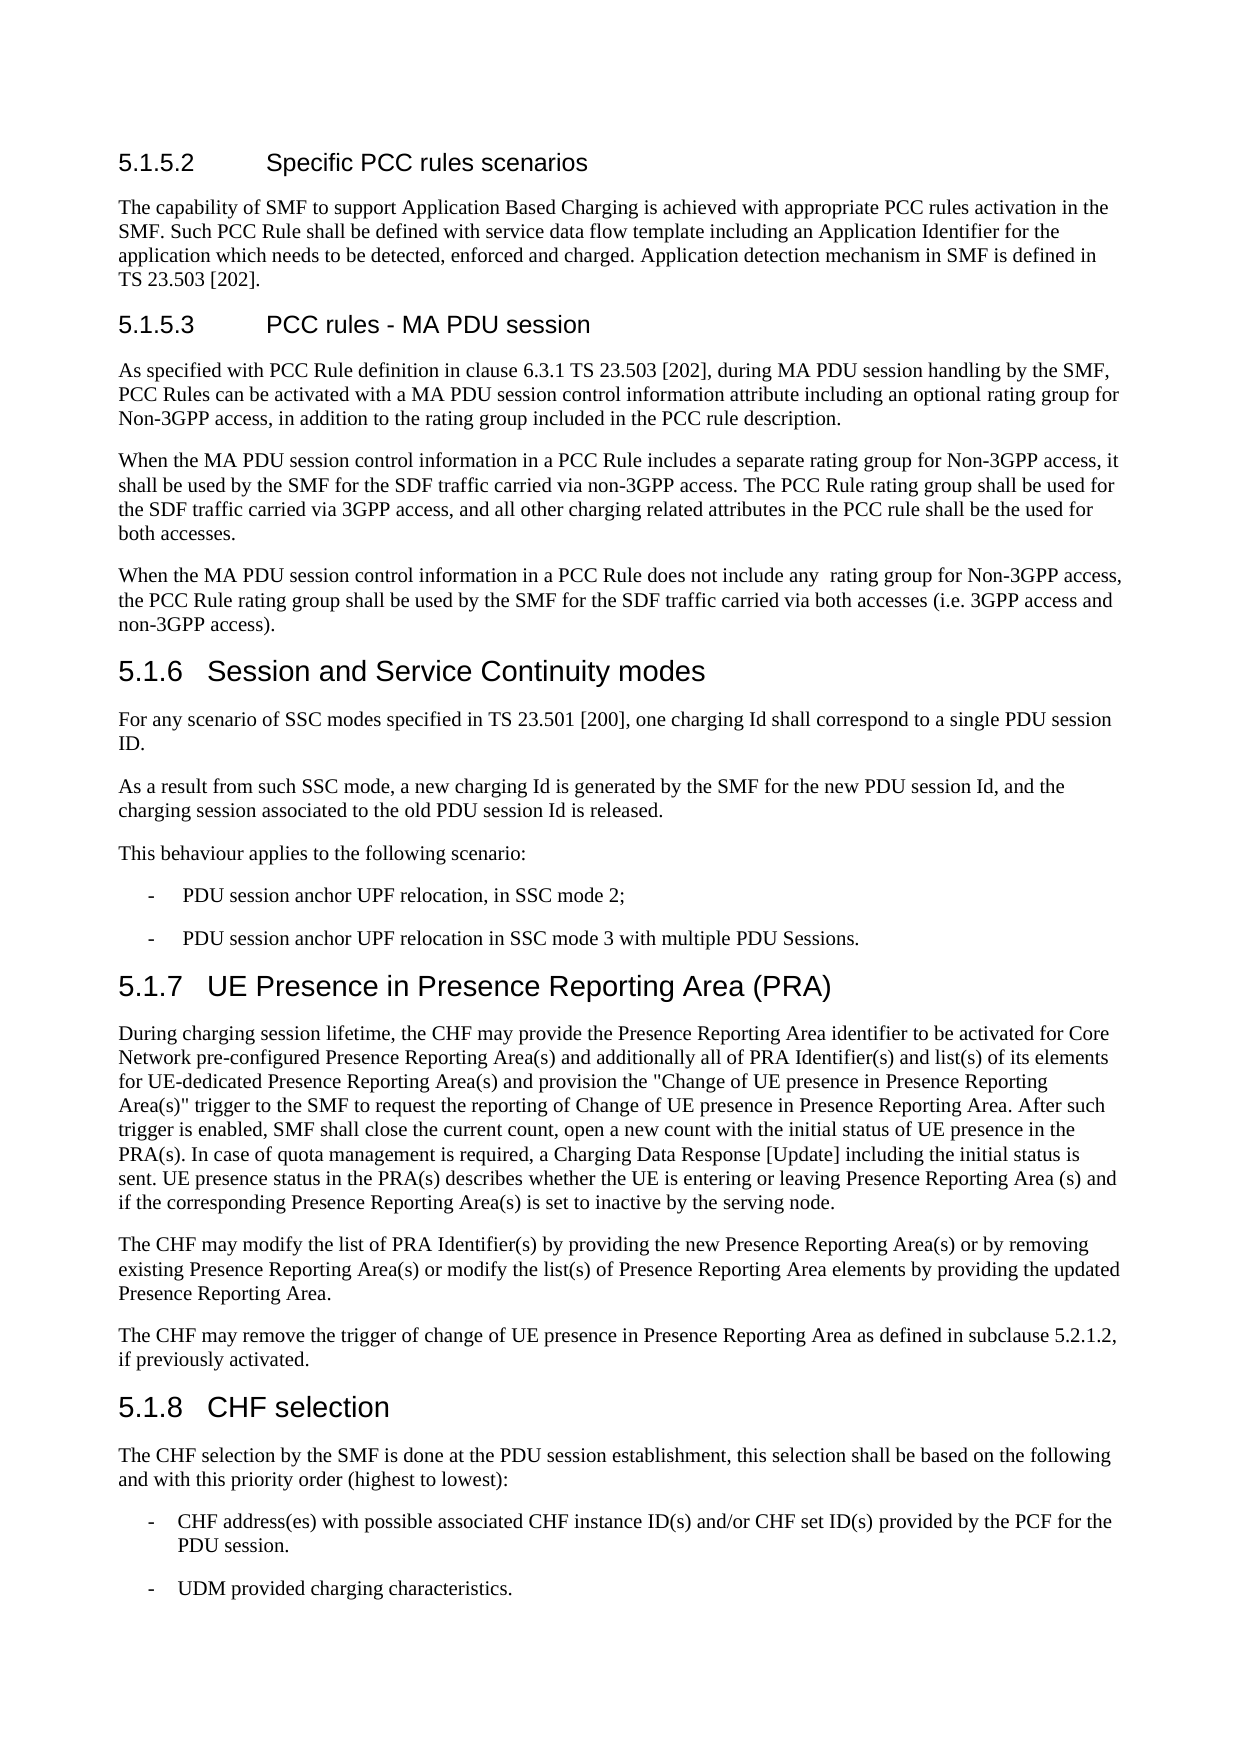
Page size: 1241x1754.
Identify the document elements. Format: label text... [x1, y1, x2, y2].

text As a result from such SSC mode, a new charging Id is generated by the SMF for the new PDU session Id, and the charging session associated to the old PDU session Id is released. [118, 773, 1122, 822]
text For any scenario of SSC modes specified in TS 23.501 [200], one charging Id shall correspond to a single PDU session ID. [118, 707, 1122, 755]
subtitle 5.1.6 Session and Service Continuity modes [118, 654, 1122, 688]
text The capability of SMF to support Application Based Charging is achieved with appropriate PCC rules activation in the SMF. Such PCC Rule shall be defined with service data flow template including an Application Identifier for the application which needs to be detected, enforced and charged. Application detection mechanism in SMF is defined in TS 23.503 [202]. [118, 195, 1122, 291]
text - PDU session anchor UPF relocation in SSC mode 3 with multiple PDU Sessions. [148, 926, 1122, 950]
subtitle 5.1.5.3 PCC rules - MA PDU session [118, 310, 1122, 339]
text As specified with PCC Rule definition in clause 6.3.1 TS 23.503 [202], during MA PDU session handling by the SMF, PCC Rules can be activated with a MA PDU session control information attribute including an optional rating group for Non-3GPP access, in addition to the rating group included in the PCC rule description. [118, 357, 1122, 430]
text This behaviour applies to the following scenario: [118, 840, 1122, 864]
text - CHF address(es) with possible associated CHF instance ID(s) and/or CHF set ID(s) provided by the PCF for the PDU session. [148, 1509, 1122, 1557]
text During charging session lifetime, the CHF may provide the Presence Reporting Area identifier to be activated for Core Network pre-configured Presence Reporting Area(s) and additionally all of PRA Identifier(s) and list(s) of its elements for UE-dedicated Presence Reporting Area(s) and provision the "Change of UE presence in Presence Reporting Area(s)" trigger to the SMF to request the reporting of Change of UE presence in Presence Reporting Area. After such trigger is enabled, SMF shall close the current count, open a new count with the initial status of UE presence in the PRA(s). In case of quota management is required, a Charging Data Response [Update] including the initial status is sent. UE presence status in the PRA(s) describes whether the UE is entering or leaving Presence Reporting Area (s) and if the corresponding Presence Reporting Area(s) is set to inactive by the serving node. [118, 1021, 1122, 1214]
subtitle 5.1.8 CHF selection [118, 1390, 1122, 1424]
text When the MA PDU session control information in a PCC Rule includes a separate rating group for Non-3GPP access, it shall be used by the SMF for the SDF traffic carried via non-3GPP access. The PCC Rule rating group shall be used for the SDF traffic carried via 3GPP access, and all other charging related attributes in the PCC rule shall be the used for both accesses. [118, 448, 1122, 545]
text - UDM provided charging characteristics. [148, 1576, 1122, 1600]
text The CHF may remove the trigger of change of UE presence in Presence Reporting Area as defined in subclause 5.2.1.2, if previously activated. [118, 1323, 1122, 1371]
text The CHF selection by the SMF is done at the PDU session establishment, this selection shall be based on the following and with this priority order (highest to lowest): [118, 1442, 1122, 1491]
text - PDU session anchor UPF relocation, in SSC mode 2; [148, 883, 1122, 907]
text The CHF may modify the list of PRA Identifier(s) by providing the new Presence Reporting Area(s) or by removing existing Presence Reporting Area(s) or modify the list(s) of Presence Reporting Area elements by providing the updated Presence Reporting Area. [118, 1232, 1122, 1304]
subtitle 5.1.7 UE Presence in Presence Reporting Area (PRA) [118, 969, 1122, 1002]
text When the MA PDU session control information in a PCC Rule does not include any rating group for Non-3GPP access, the PCC Rule rating group shall be used by the SMF for the SDF traffic carried via both accesses (i.e. 3GPP access and non-3GPP access). [118, 563, 1122, 636]
subtitle 5.1.5.2 Specific PCC rules scenarios [118, 147, 1122, 176]
